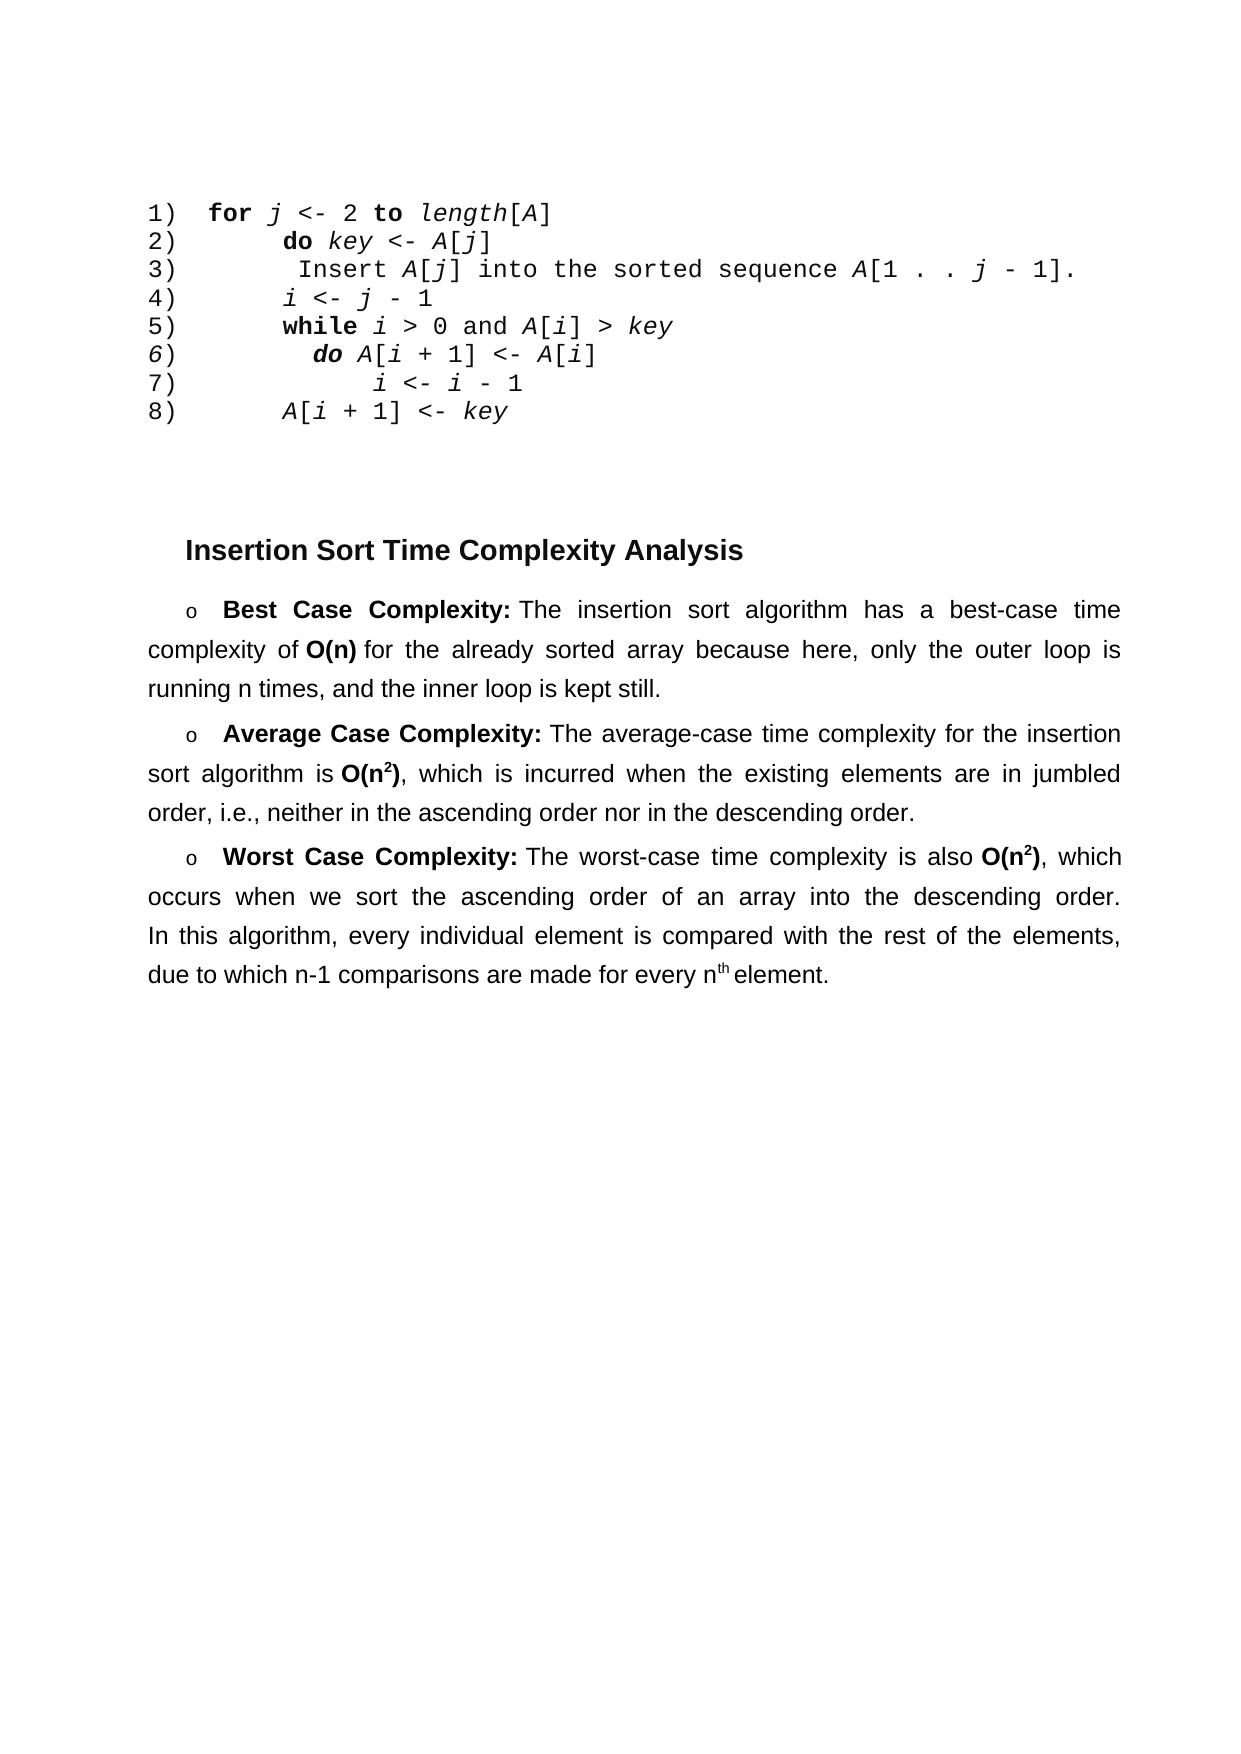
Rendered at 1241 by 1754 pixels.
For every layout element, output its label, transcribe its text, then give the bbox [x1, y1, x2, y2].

text 4) i <- j - 1 [148, 285, 1122, 314]
text 1) for j <- 2 to length[A] [148, 200, 1122, 229]
list Worst Case Complexity: The worst-case time complexity is also O(n2), which occurs when we sort the ascending order of an array into the descending order. In this algorithm, every individual element is compared with the rest of the elements, due to which n-1 comparisons are made for every nth element. [148, 833, 1122, 989]
text Insertion Sort Time Complexity Analysis [185, 533, 1240, 566]
text 3) Insert A[j] into the sorted sequence A[1 . . j - 1]. [148, 257, 1122, 285]
text 6) do A[i + 1] <- A[i] [148, 342, 1122, 370]
list Best Case Complexity: The insertion sort algorithm has a best-case time complexity of O(n) for the already sorted array because here, only the outer loop is running n times, and the inner loop is kept still. [148, 586, 1122, 703]
text 8) A[i + 1] <- key [148, 399, 1122, 427]
text 7) i <- i - 1 [148, 370, 1122, 399]
text 5) while i > 0 and A[i] > key [148, 314, 1122, 342]
text 2) do key <- A[j] [148, 229, 1122, 257]
list Average Case Complexity: The average-case time complexity for the insertion sort algorithm is O(n2), which is incurred when the existing elements are in jumbled order, i.e., neither in the ascending order nor in the descending order. [148, 709, 1122, 827]
